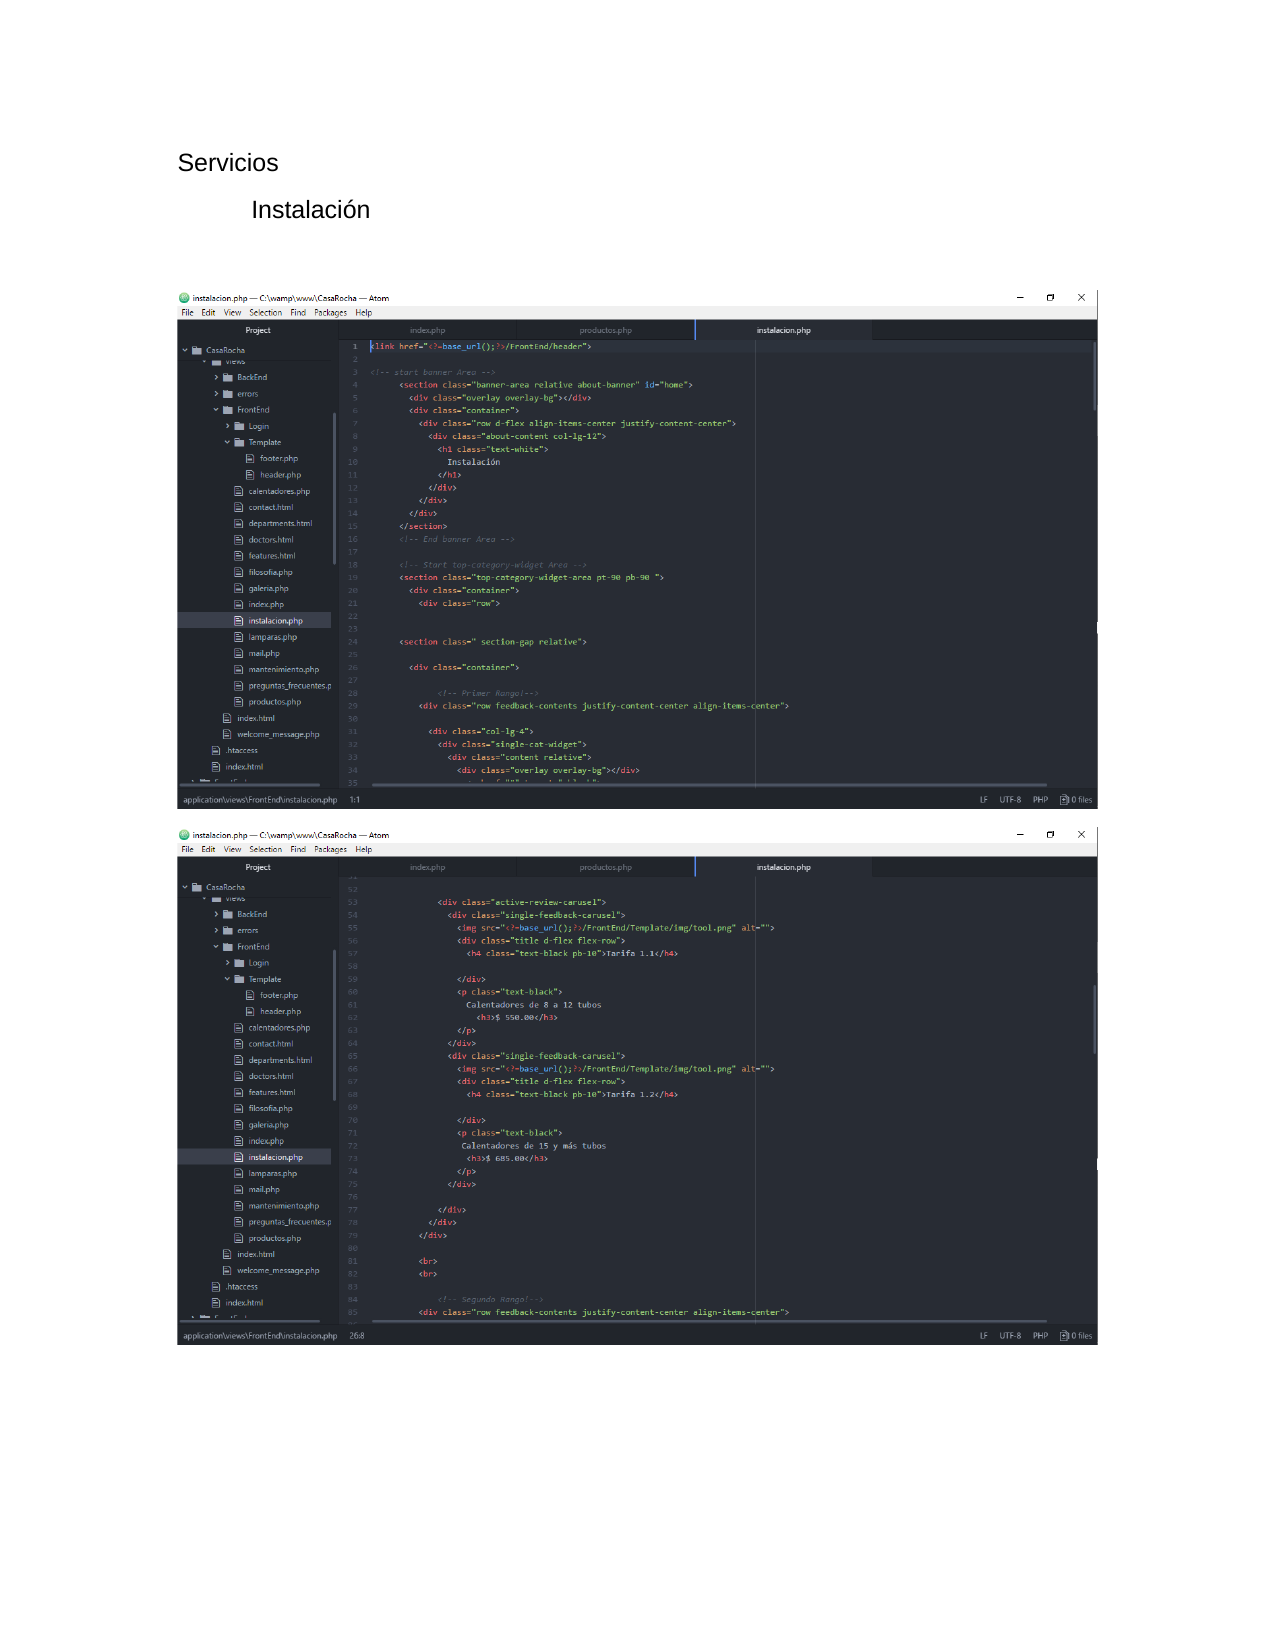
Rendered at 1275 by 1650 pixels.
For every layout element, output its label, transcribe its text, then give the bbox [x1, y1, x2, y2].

picture [177, 290, 1098, 809]
text Instalación [177, 195, 1098, 224]
picture [177, 827, 1098, 1345]
text Servicios [177, 148, 1098, 176]
